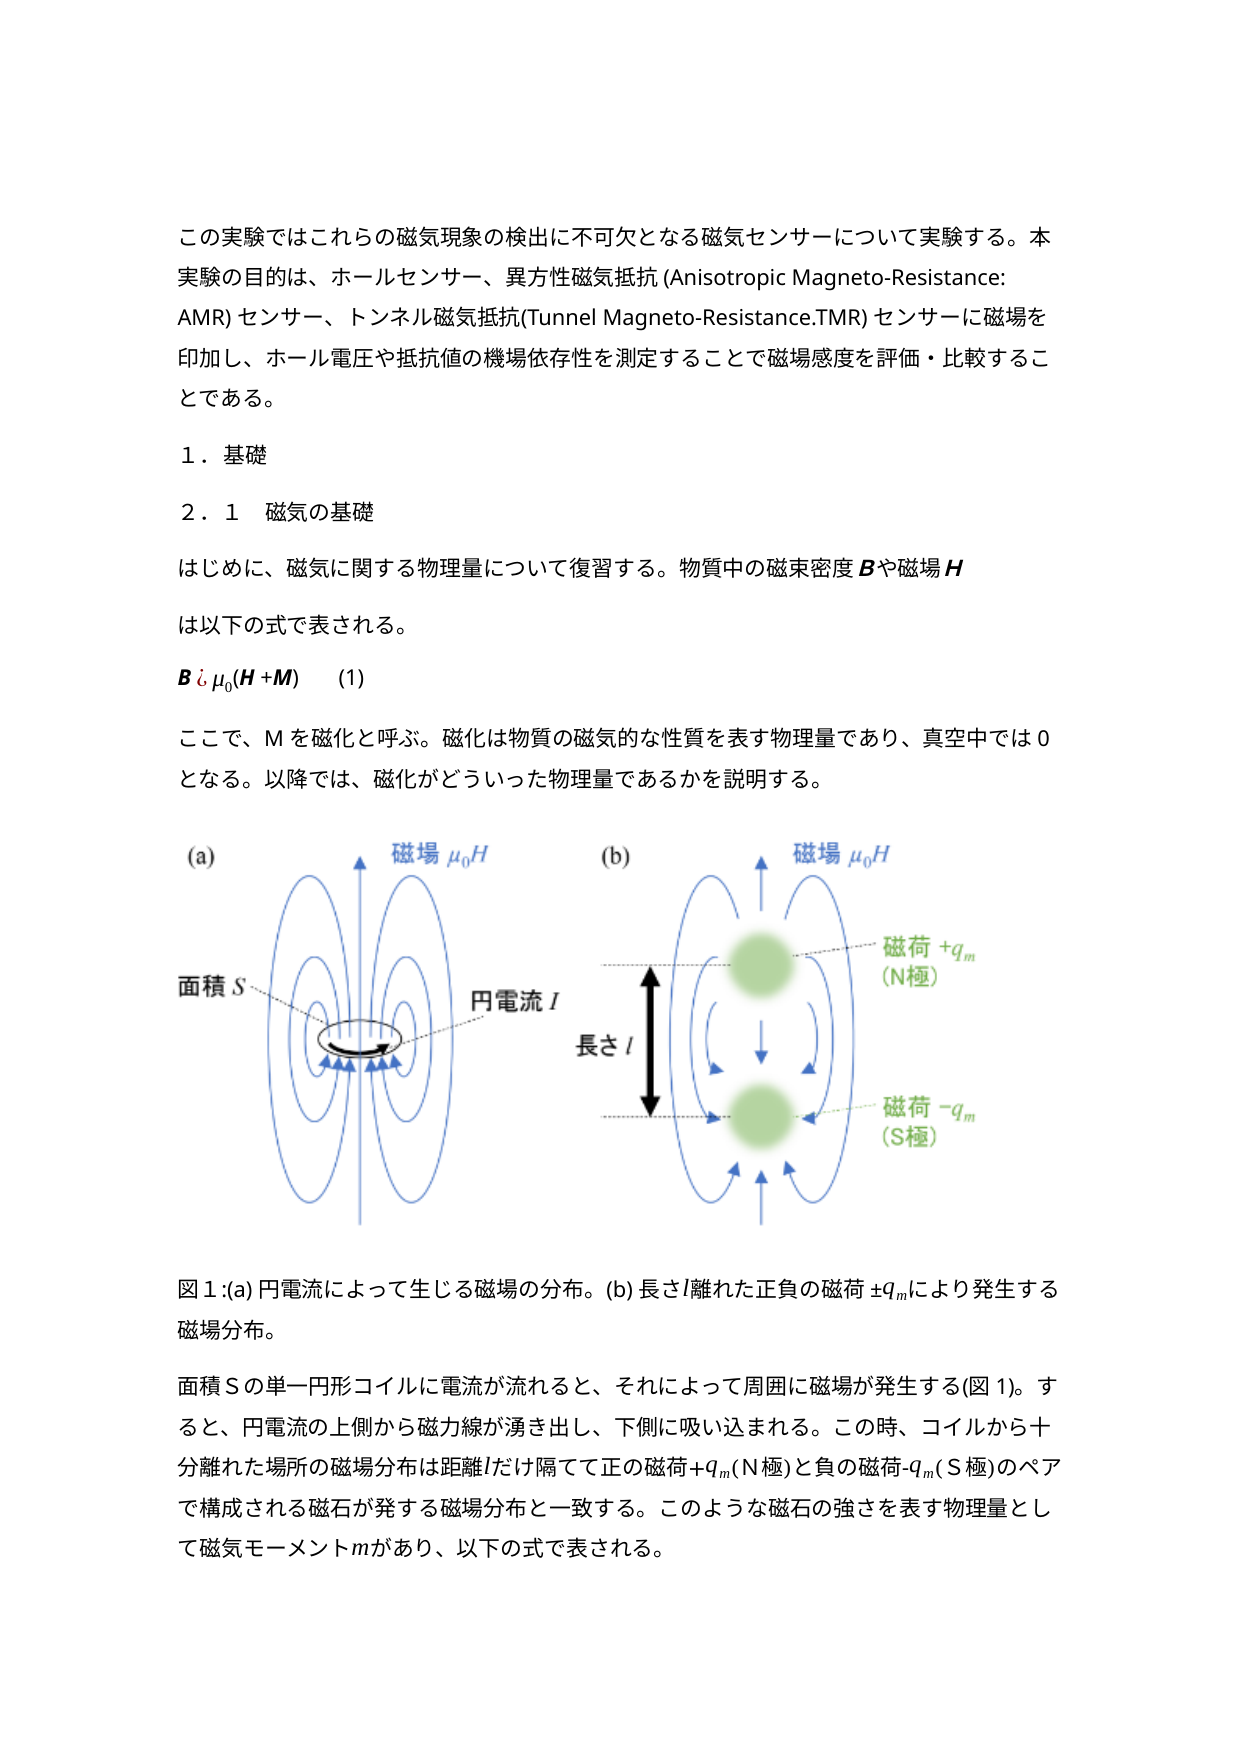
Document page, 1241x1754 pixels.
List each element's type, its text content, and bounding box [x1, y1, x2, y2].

text 図１:(a) 円電流によって生じる磁場の分布。(b) 長さ離れた正負の磁荷 ±により発生する磁場分布。 [177, 1269, 1063, 1347]
text ２．１ 磁気の基礎 [177, 492, 1063, 529]
list 基礎 [177, 435, 1063, 473]
text この実験ではこれらの磁気現象の検出に不可欠となる磁気センサーについて実験する。本実験の目的は、ホールセンサー、異方性磁気抵抗 (Anisotropic Magneto-Resistance: AMR) センサー、トンネル磁気抵抗(Tunnel Magneto-Resistance.TMR) センサーに磁場を印加し、ホール電圧や抵抗値の機場依存性を測定することで磁場感度を評価・比較することである。 [177, 217, 1063, 416]
picture [177, 827, 1012, 1235]
text B (H +M) (1) [177, 662, 1063, 699]
text 面積Ｓの単一円形コイルに電流が流れると、それによって周囲に磁場が発生する(図 1)。すると、円電流の上側から磁力線が湧き出し、下側に吸い込まれる。この時、コイルから十分離れた場所の磁場分布は距離だけ隔てて正の磁荷+(Ｎ極)と負の磁荷-(Ｓ極)のペアで構成される磁石が発する磁場分布と一致する。このような磁石の強さを表す物理量として磁気モーメントがあり、以下の式で表される。 [177, 1367, 1063, 1566]
text ここで、M を磁化と呼ぶ。磁化は物質の磁気的な性質を表す物理量であり、真空中では 0 となる。以降では、磁化がどういった物理量であるかを説明する。 [177, 718, 1063, 796]
text はじめに、磁気に関する物理量について復習する。物質中の磁束密度Ｂや磁場Ｈ [177, 548, 1063, 586]
text は以下の式で表される。 [177, 605, 1063, 643]
